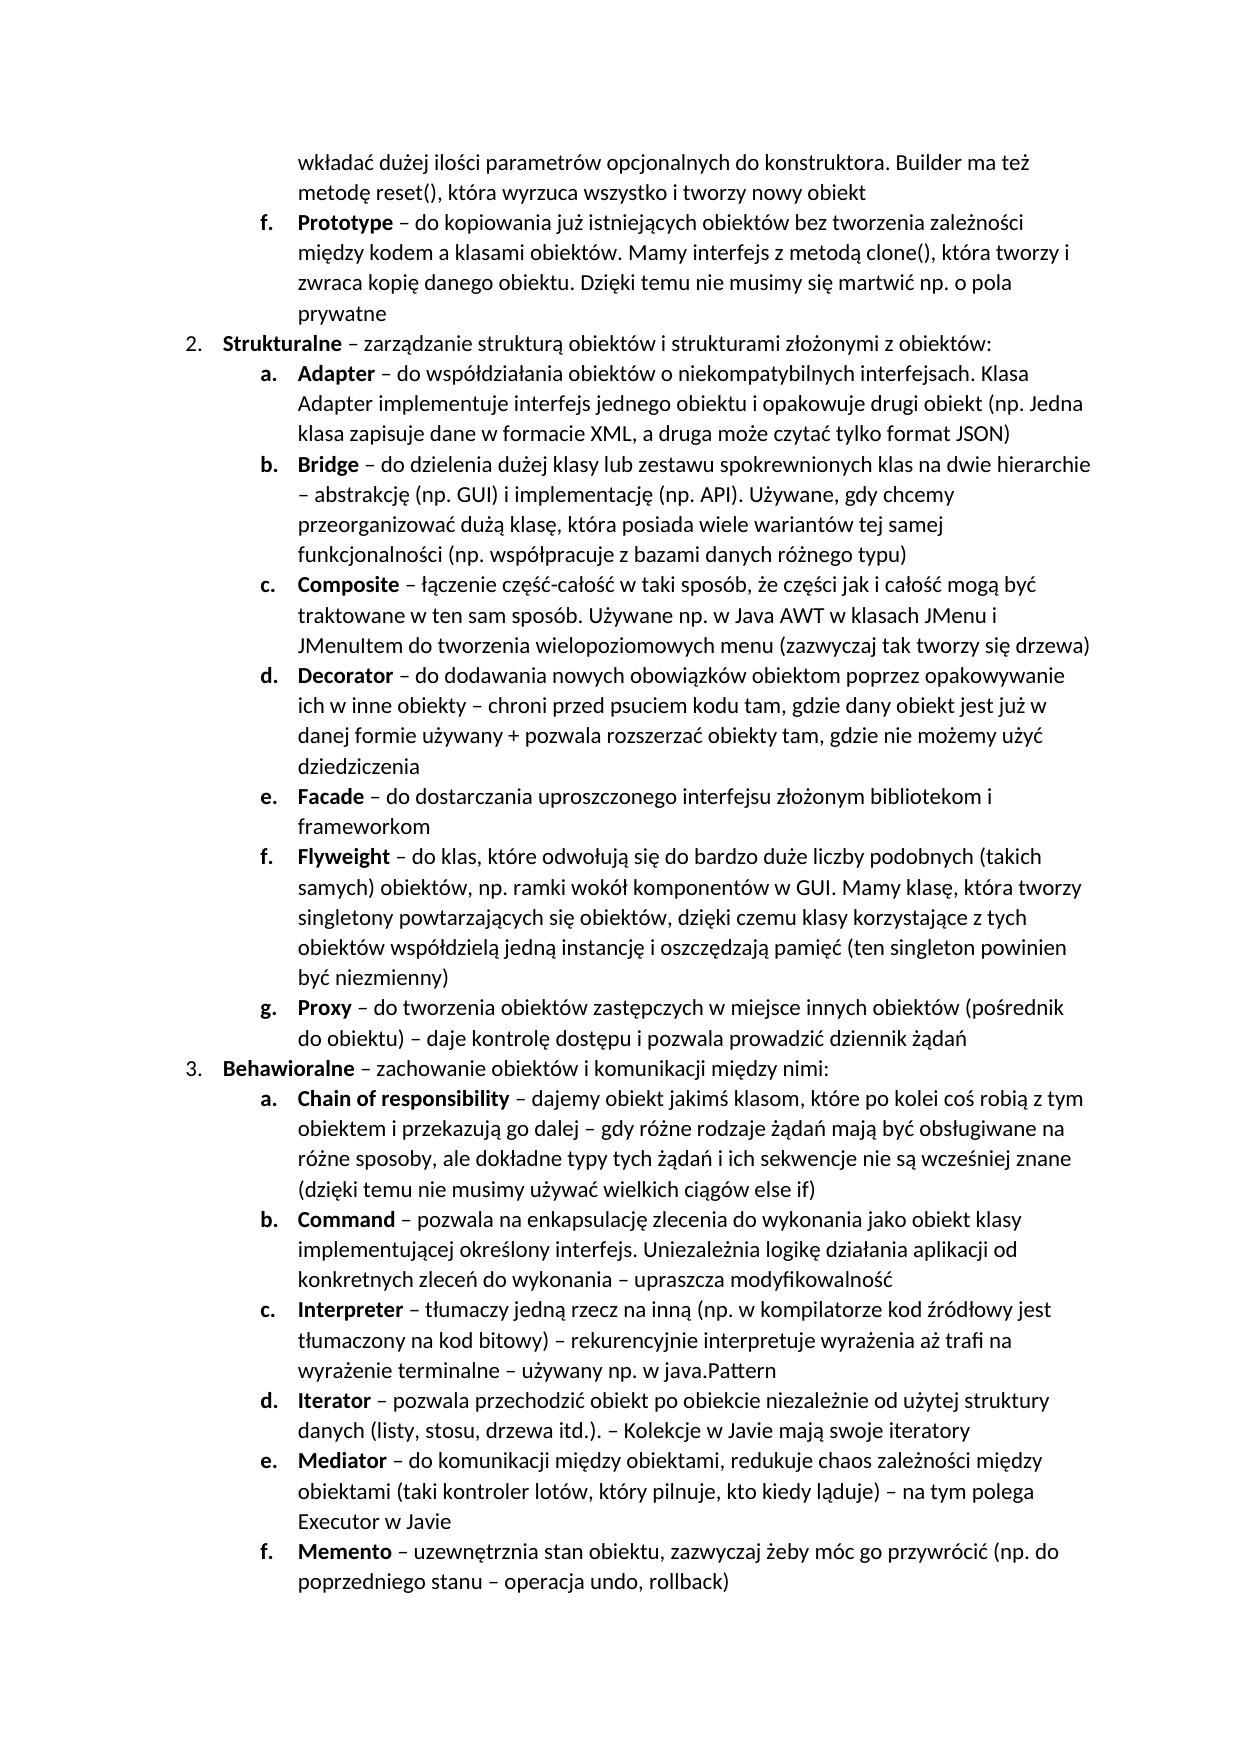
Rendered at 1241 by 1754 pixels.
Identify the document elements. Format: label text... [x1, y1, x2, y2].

list Iterator – pozwala przechodzić obiekt po obiekcie niezależnie od użytej struktury danych (listy, stosu, drzewa itd.). – Kolekcje w Javie mają swoje iteratory [260, 1386, 1093, 1444]
list Strukturalne – zarządzanie strukturą obiektów i strukturami złożonymi z obiektów: [185, 329, 1093, 357]
list Interpreter – tłumaczy jedną rzecz na inną (np. w kompilatorze kod źródłowy jest tłumaczony na kod bitowy) – rekurencyjnie interpretuje wyrażenia aż trafi na wyrażenie terminalne – używany np. w java.Pattern [260, 1296, 1093, 1384]
list Proxy – do tworzenia obiektów zastępczych w miejsce innych obiektów (pośrednik do obiektu) – daje kontrolę dostępu i pozwala prowadzić dziennik żądań [260, 993, 1093, 1052]
list Chain of responsibility – dajemy obiekt jakimś klasom, które po kolei coś robią z tym obiektem i przekazują go dalej – gdy różne rodzaje żądań mają być obsługiwane na różne sposoby, ale dokładne typy tych żądań i ich sekwencje nie są wcześniej znane (dzięki temu nie musimy używać wielkich ciągów else if) [260, 1084, 1093, 1203]
list Behawioralne – zachowanie obiektów i komunikacji między nimi: [185, 1054, 1093, 1082]
list Adapter – do współdziałania obiektów o niekompatybilnych interfejsach. Klasa Adapter implementuje interfejs jednego obiektu i opakowuje drugi obiekt (np. Jedna klasa zapisuje dane w formacie XML, a druga może czytać tylko format JSON) [260, 359, 1093, 447]
list Command – pozwala na enkapsulację zlecenia do wykonania jako obiekt klasy implementującej określony interfejs. Uniezależnia logikę działania aplikacji od konkretnych zleceń do wykonania – upraszcza modyfikowalność [260, 1205, 1093, 1293]
list Flyweight – do klas, które odwołują się do bardzo duże liczby podobnych (takich samych) obiektów, np. ramki wokół komponentów w GUI. Mamy klasę, która tworzy singletony powtarzających się obiektów, dzięki czemu klasy korzystające z tych obiektów współdzielą jedną instancję i oszczędzają pamięć (ten singleton powinien być niezmienny) [260, 842, 1093, 991]
list Facade – do dostarczania uproszczonego interfejsu złożonym bibliotekom i frameworkom [260, 782, 1093, 840]
list Prototype – do kopiowania już istniejących obiektów bez tworzenia zależności między kodem a klasami obiektów. Mamy interfejs z metodą clone(), która tworzy i zwraca kopię danego obiektu. Dzięki temu nie musimy się martwić np. o pola prywatne [260, 208, 1093, 327]
list Memento – uzewnętrznia stan obiektu, zazwyczaj żeby móc go przywrócić (np. do poprzedniego stanu – operacja undo, rollback) [260, 1537, 1093, 1595]
list Bridge – do dzielenia dużej klasy lub zestawu spokrewnionych klas na dwie hierarchie – abstrakcję (np. GUI) i implementację (np. API). Używane, gdy chcemy przeorganizować dużą klasę, która posiada wiele wariantów tej samej funkcjonalności (np. współpracuje z bazami danych różnego typu) [260, 450, 1093, 568]
list Mediator – do komunikacji między obiektami, redukuje chaos zależności między obiektami (taki kontroler lotów, który pilnuje, kto kiedy ląduje) – na tym polega Executor w Javie [260, 1447, 1093, 1535]
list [260, 148, 1093, 206]
list Decorator – do dodawania nowych obowiązków obiektom poprzez opakowywanie ich w inne obiekty – chroni przed psuciem kodu tam, gdzie dany obiekt jest już w danej formie używany + pozwala rozszerzać obiekty tam, gdzie nie możemy użyć dziedziczenia [260, 661, 1093, 780]
list Composite – łączenie część-całość w taki sposób, że części jak i całość mogą być traktowane w ten sam sposób. Używane np. w Java AWT w klasach JMenu i JMenuItem do tworzenia wielopoziomowych menu (zazwyczaj tak tworzy się drzewa) [260, 571, 1093, 659]
